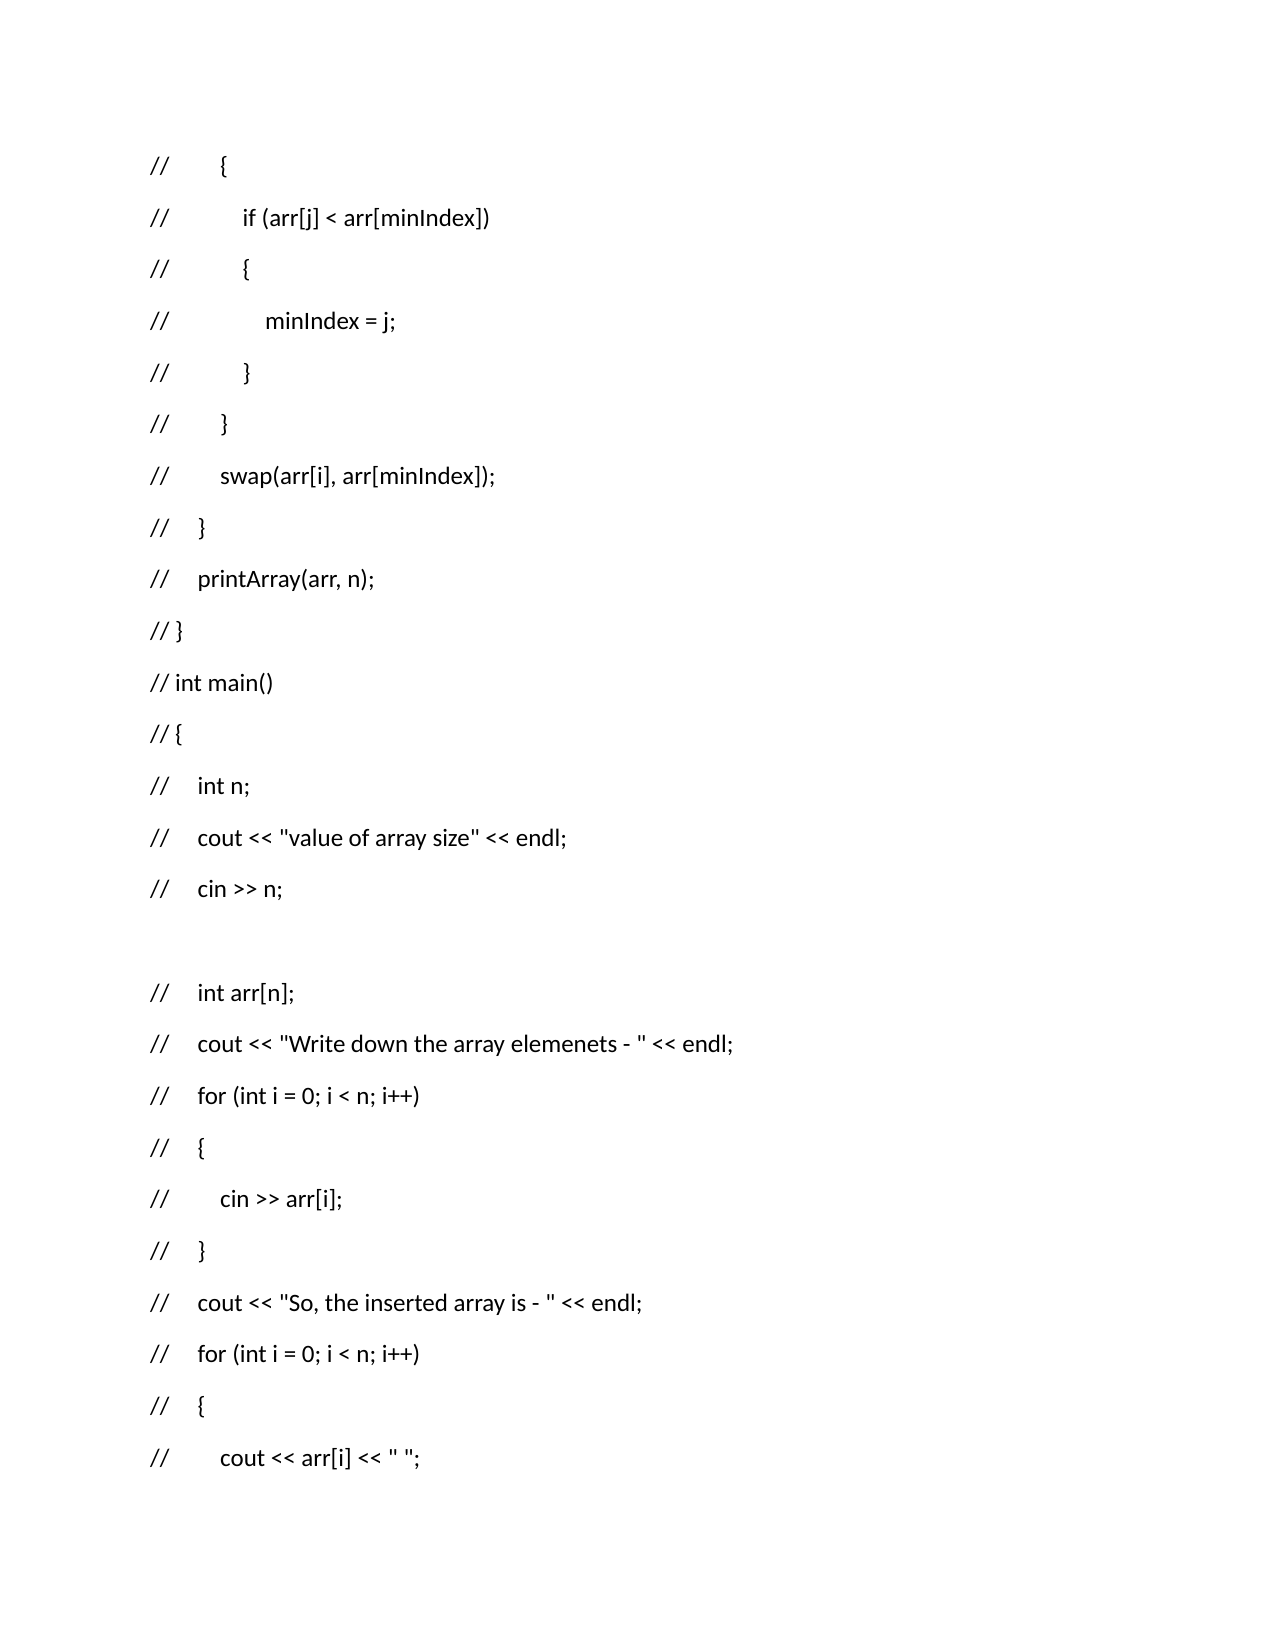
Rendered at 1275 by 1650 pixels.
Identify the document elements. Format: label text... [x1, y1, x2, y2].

text // if (arr[j] < arr[minIndex]) [150, 202, 1125, 232]
text // { [150, 718, 1125, 749]
text // cin >> n; [150, 873, 1125, 904]
text // cout << arr[i] << " "; [150, 1442, 1125, 1472]
text // { [150, 1132, 1125, 1162]
text // minIndex = j; [150, 305, 1125, 336]
text // cout << "So, the inserted array is - " << endl; [150, 1287, 1125, 1317]
text // } [150, 1235, 1125, 1266]
text // printArray(arr, n); [150, 563, 1125, 594]
text // { [150, 150, 1125, 181]
text // } [150, 615, 1125, 646]
text // int main() [150, 667, 1125, 697]
text // } [150, 512, 1125, 542]
text // for (int i = 0; i < n; i++) [150, 1338, 1125, 1369]
text // } [150, 408, 1125, 439]
text // for (int i = 0; i < n; i++) [150, 1080, 1125, 1111]
text // cout << "Write down the array elemenets - " << endl; [150, 1028, 1125, 1059]
text // swap(arr[i], arr[minIndex]); [150, 460, 1125, 491]
text // int n; [150, 770, 1125, 801]
text // cout << "value of array size" << endl; [150, 822, 1125, 852]
text // int arr[n]; [150, 977, 1125, 1007]
text // cin >> arr[i]; [150, 1183, 1125, 1214]
text // { [150, 253, 1125, 284]
text // } [150, 357, 1125, 387]
text // { [150, 1390, 1125, 1421]
